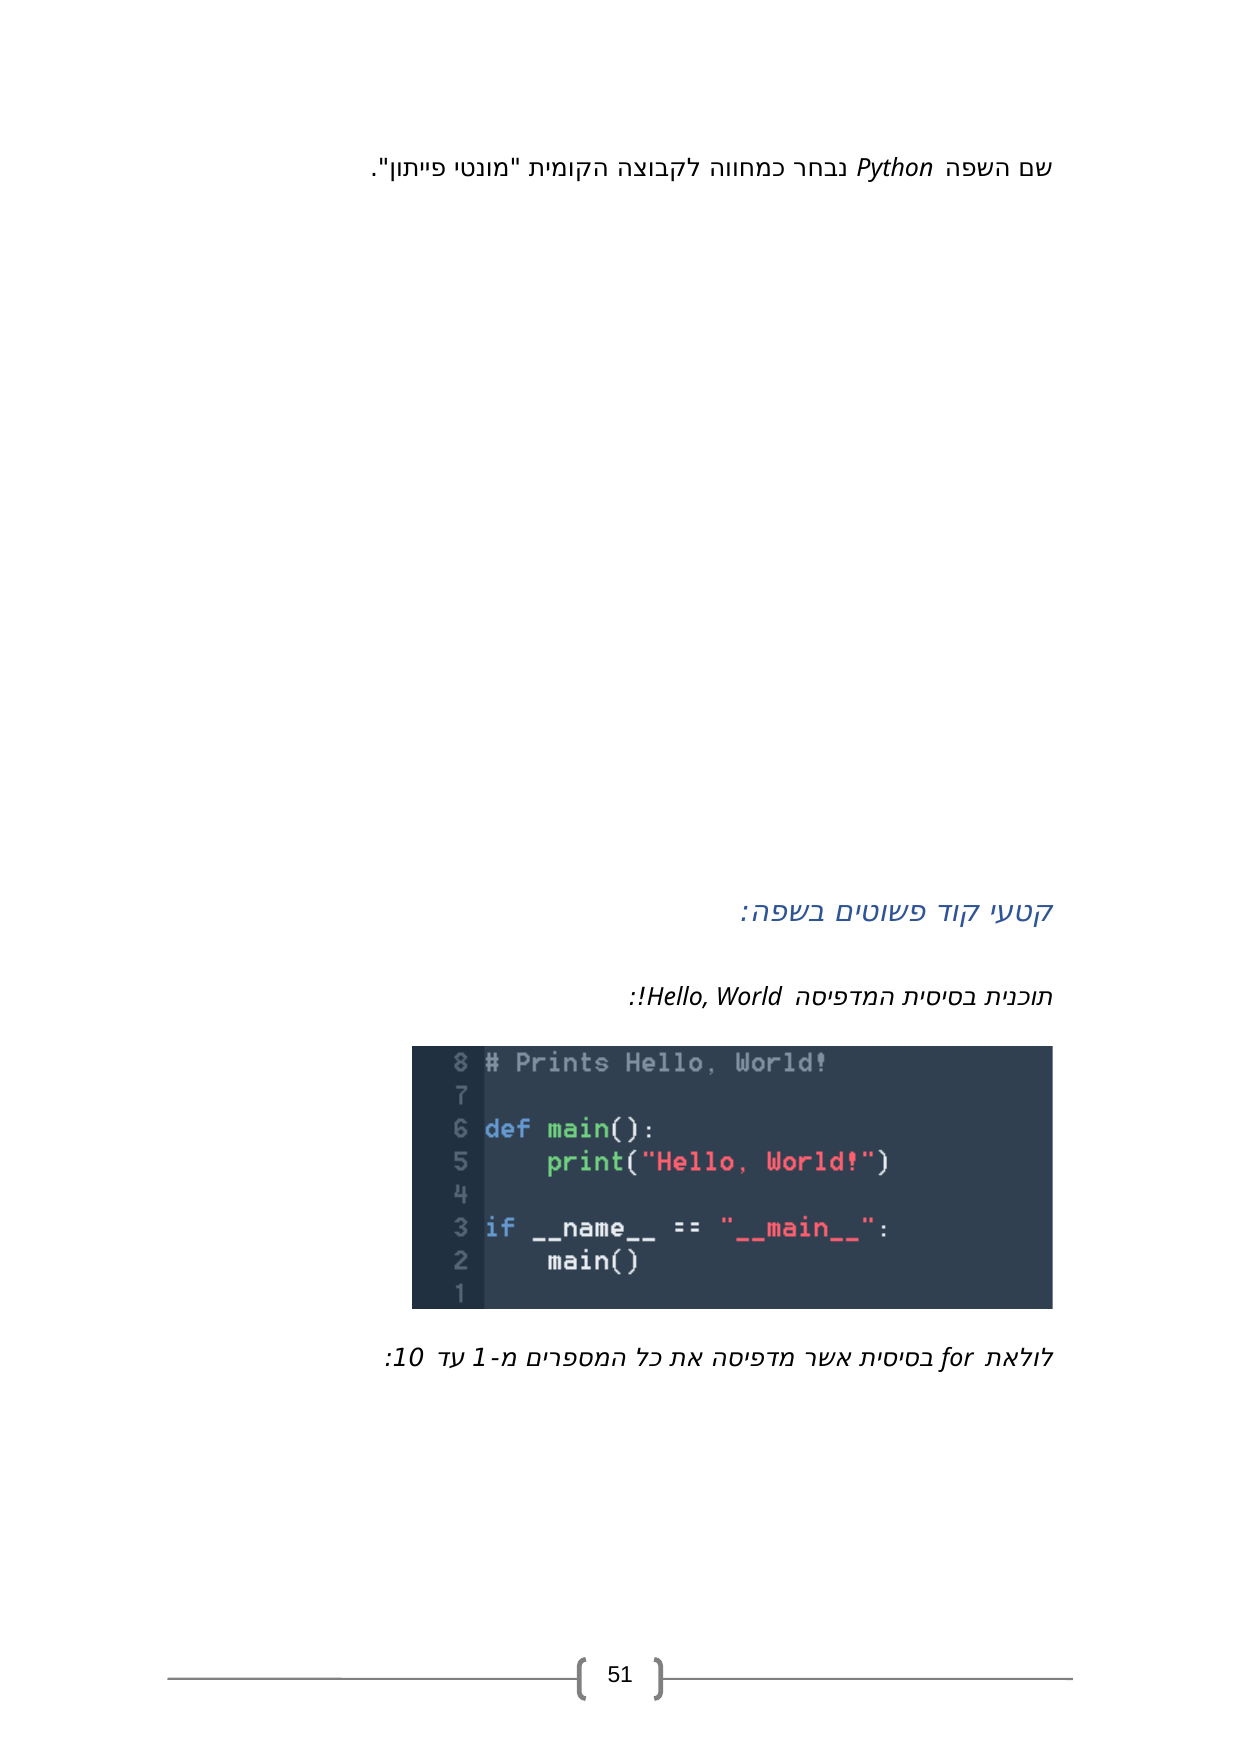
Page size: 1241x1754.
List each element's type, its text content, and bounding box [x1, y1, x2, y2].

text תוכנית בסיסית המדפיסה Hello, World!: [187, 978, 1053, 1012]
subtitle קטעי קוד פשוטים בשפה: [187, 895, 1053, 929]
text שם השפה Python נבחר כמחווה לקבוצה הקומית "מונטי פייתון". [187, 150, 1053, 184]
text לולאת for בסיסית אשר מדפיסה את כל המספרים מ-1 עד 10: [187, 1339, 1053, 1373]
picture [412, 1046, 1053, 1309]
